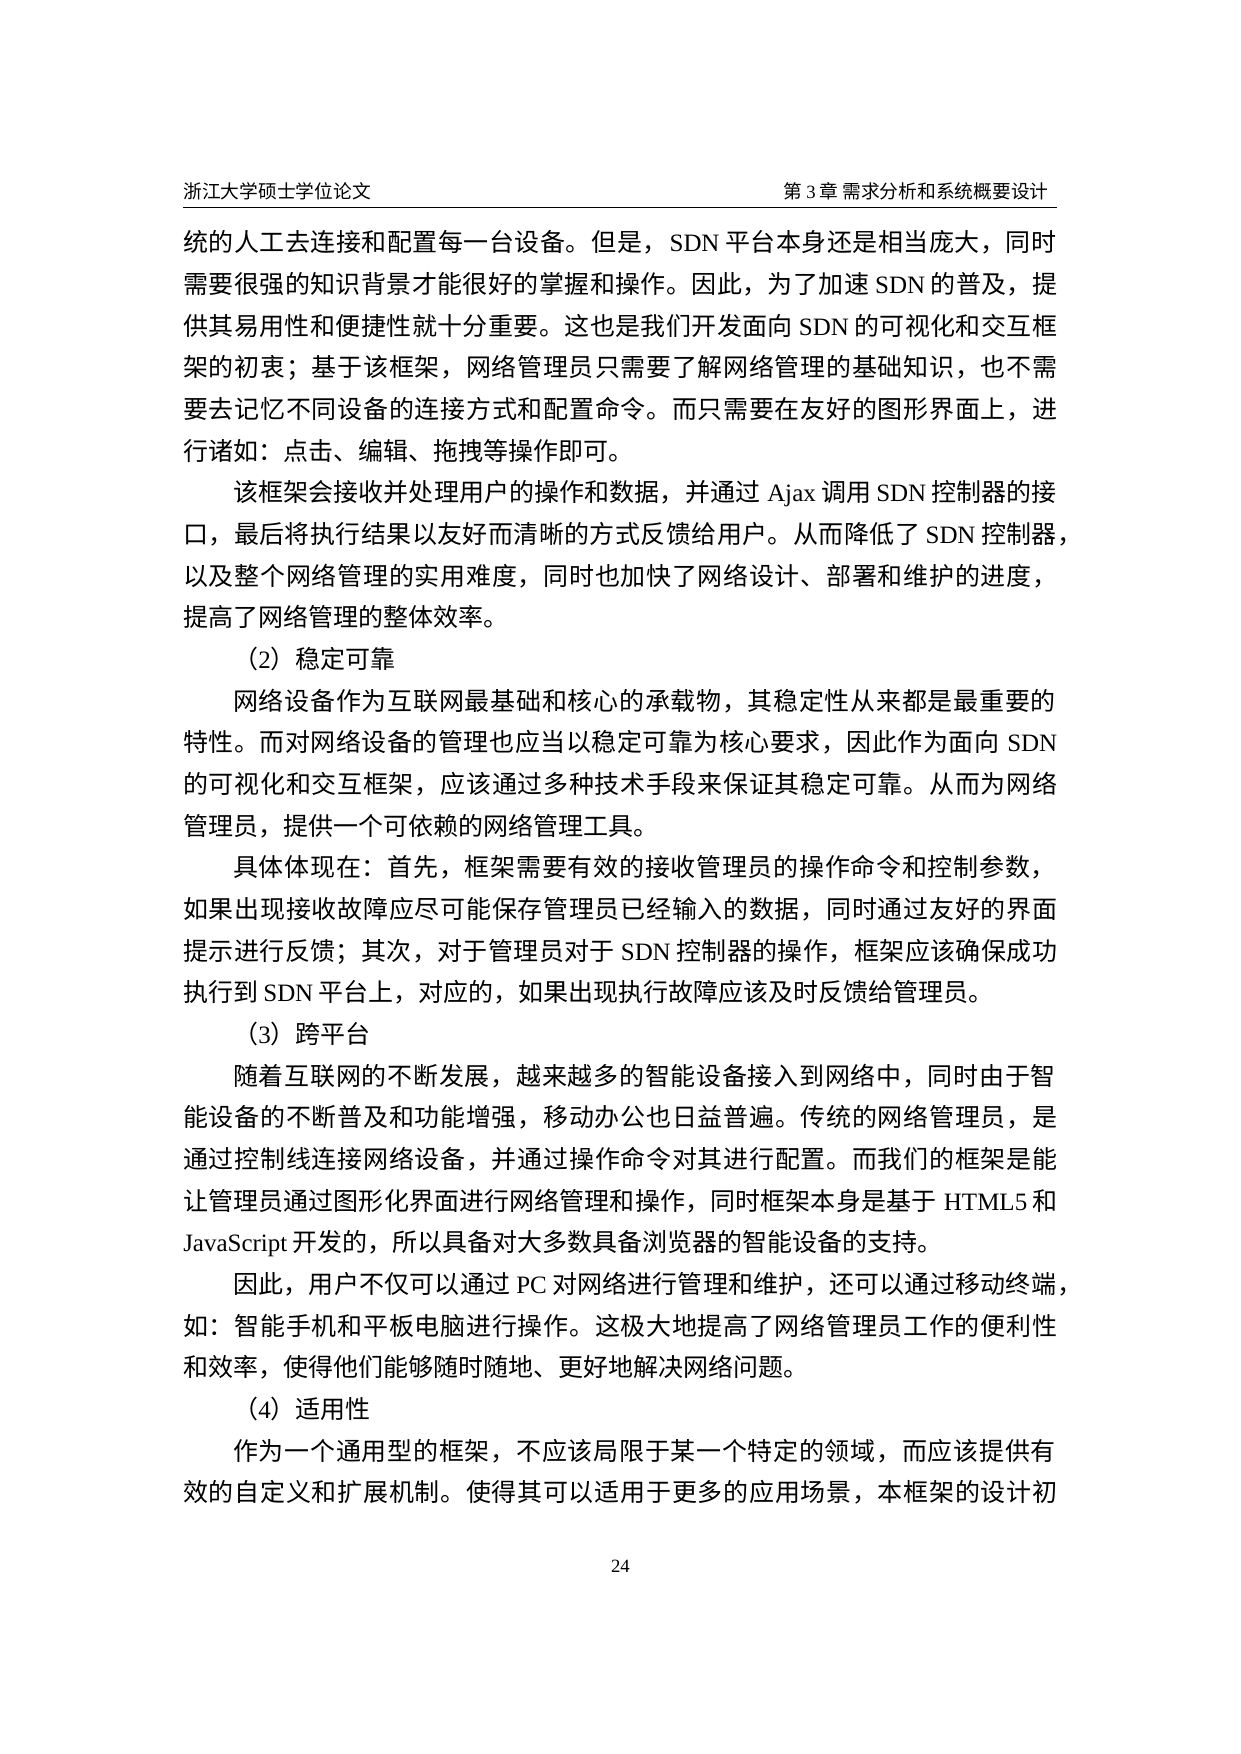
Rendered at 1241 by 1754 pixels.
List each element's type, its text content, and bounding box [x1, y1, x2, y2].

text 网络设备作为互联网最基础和核心的承载物，其稳定性从来都是最重要的特性。而对网络设备的管理也应当以稳定可靠为核心要求，因此作为面向SDN的可视化和交互框架，应该通过多种技术手段来保证其稳定可靠。从而为网络管理员，提供一个可依赖的网络管理工具。 [183, 677, 1057, 843]
text 随着互联网的不断发展，越来越多的智能设备接入到网络中，同时由于智能设备的不断普及和功能增强，移动办公也日益普遍。传统的网络管理员，是通过控制线连接网络设备，并通过操作命令对其进行配置。而我们的框架是能让管理员通过图形化界面进行网络管理和操作，同时框架本身是基于HTML5和JavaScript开发的，所以具备对大多数具备浏览器的智能设备的支持。 [183, 1052, 1057, 1260]
text （3）跨平台 [183, 1010, 1057, 1052]
text 该框架会接收并处理用户的操作和数据，并通过Ajax调用SDN控制器的接口，最后将执行结果以友好而清晰的方式反馈给用户。从而降低了SDN控制器，以及整个网络管理的实用难度，同时也加快了网络设计、部署和维护的进度，提高了网络管理的整体效率。 [183, 468, 1057, 635]
text （2）稳定可靠 [183, 635, 1057, 677]
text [183, 218, 1057, 468]
text （4）适用性 [183, 1385, 1057, 1427]
text 具体体现在：首先，框架需要有效的接收管理员的操作命令和控制参数，如果出现接收故障应尽可能保存管理员已经输入的数据，同时通过友好的界面提示进行反馈；其次，对于管理员对于SDN控制器的操作，框架应该确保成功执行到SDN平台上，对应的，如果出现执行故障应该及时反馈给管理员。 [183, 843, 1057, 1010]
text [183, 1427, 1057, 1510]
text 因此，用户不仅可以通过PC对网络进行管理和维护，还可以通过移动终端，如：智能手机和平板电脑进行操作。这极大地提高了网络管理员工作的便利性和效率，使得他们能够随时随地、更好地解决网络问题。 [183, 1260, 1057, 1385]
